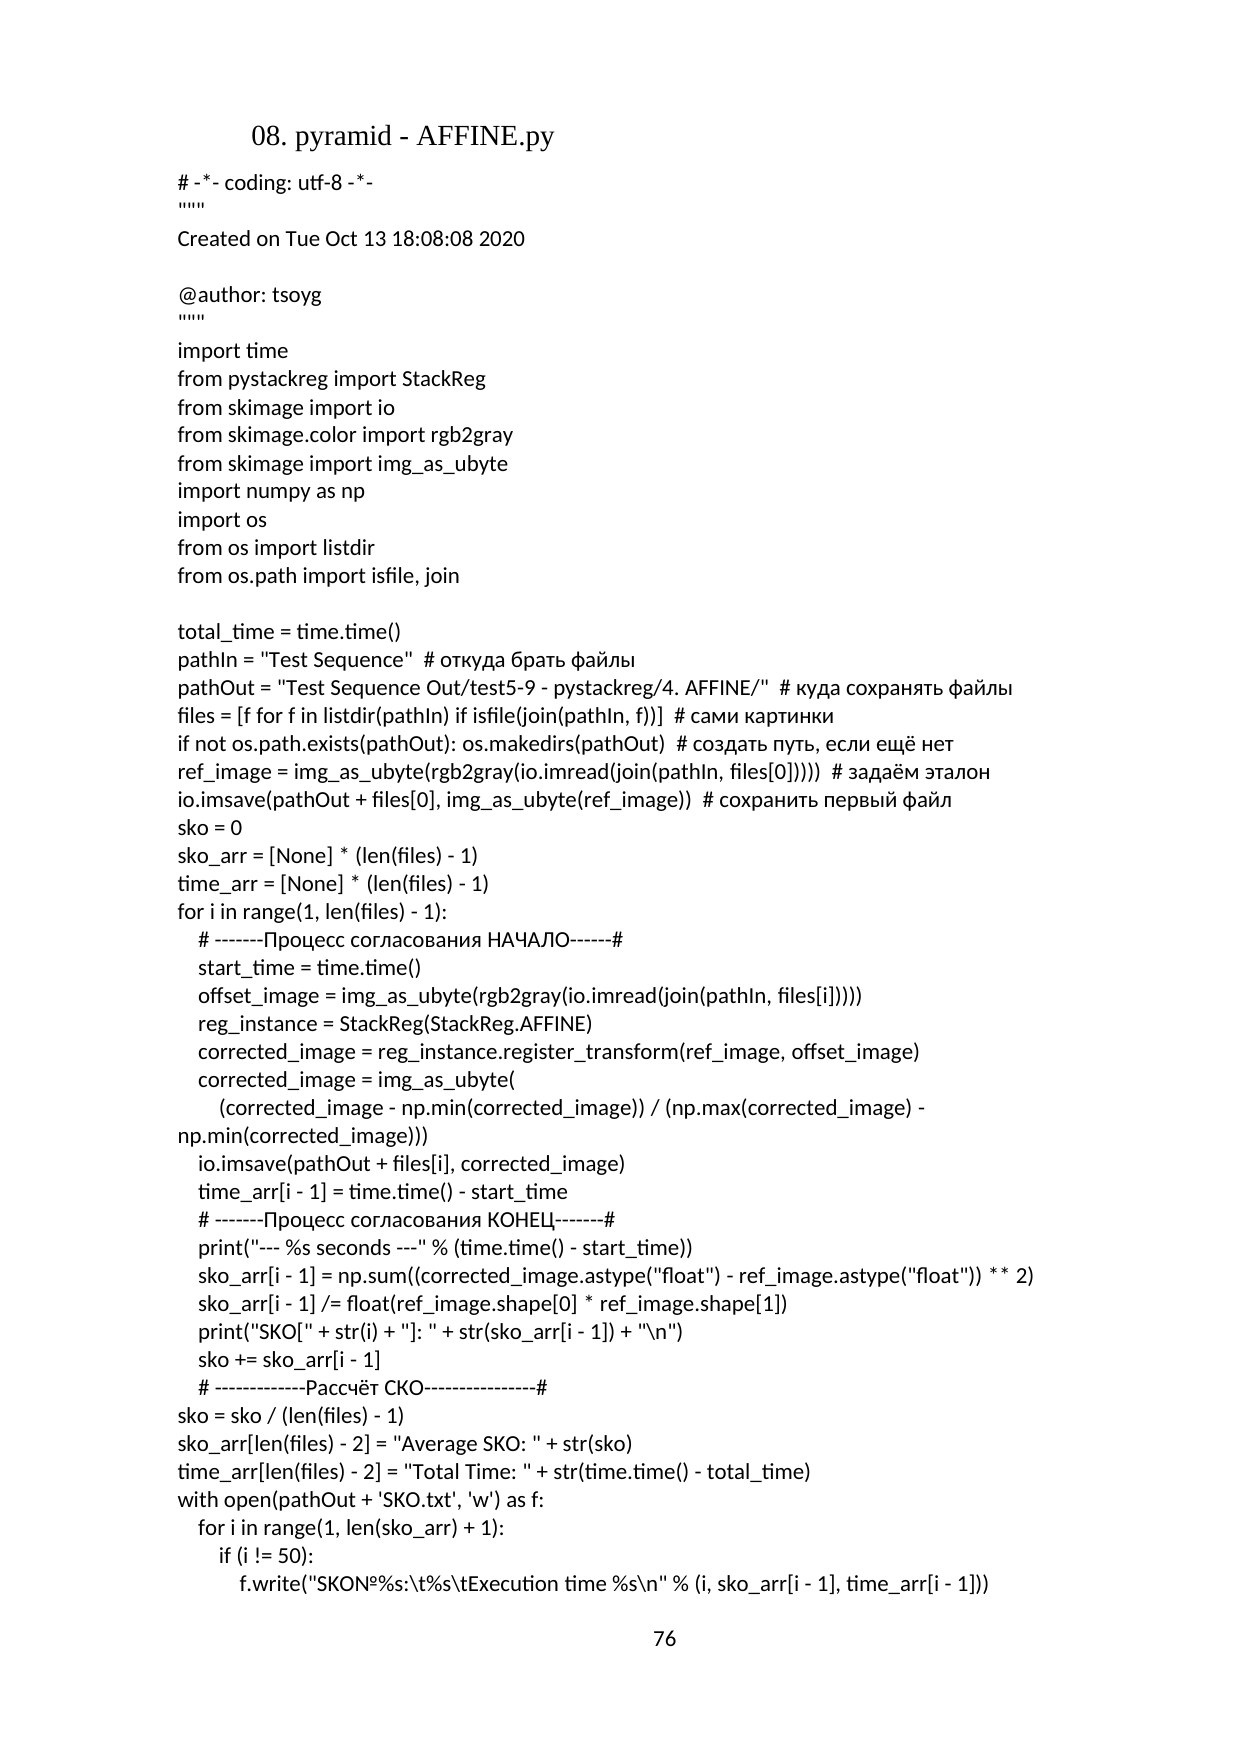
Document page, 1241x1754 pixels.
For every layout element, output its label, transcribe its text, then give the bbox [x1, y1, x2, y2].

text print("--- %s seconds ---" % (time.time() - start_time)) [177, 1233, 1152, 1261]
text time_arr[len(files) - 2] = "Total Time: " + str(time.time() - total_time) [177, 1457, 1152, 1485]
text # -------------Рассчёт СКО----------------# [177, 1373, 1152, 1401]
text corrected_image = img_as_ubyte( [177, 1065, 1152, 1093]
text (corrected_image - np.min(corrected_image)) / (np.max(corrected_image) - np.min(corrected_image))) [177, 1093, 1152, 1149]
text for i in range(1, len(files) - 1): [177, 897, 1152, 925]
text total_time = time.time() [177, 617, 1152, 645]
text from skimage import io [177, 393, 1152, 421]
text from os.path import isfile, join [177, 561, 1152, 589]
text """ [177, 196, 1152, 224]
text # -------Процесс согласования НАЧАЛО------# [177, 925, 1152, 953]
text sko_arr = [None] * (len(files) - 1) [177, 841, 1152, 869]
text sko = 0 [177, 813, 1152, 841]
text sko_arr[len(files) - 2] = "Average SKO: " + str(sko) [177, 1429, 1152, 1457]
text for i in range(1, len(sko_arr) + 1): [177, 1513, 1152, 1541]
text Created on Tue Oct 13 18:08:08 2020 [177, 224, 1152, 252]
text if (i != 50): [177, 1541, 1152, 1569]
text io.imsave(pathOut + files[0], img_as_ubyte(ref_image)) # сохранить первый файл [177, 785, 1152, 813]
text if not os.path.exists(pathOut): os.makedirs(pathOut) # создать путь, если ещё нет [177, 729, 1152, 757]
text from pystackreg import StackReg [177, 364, 1152, 393]
text import numpy as np [177, 477, 1152, 505]
text from skimage.color import rgb2gray [177, 421, 1152, 449]
text ref_image = img_as_ubyte(rgb2gray(io.imread(join(pathIn, files[0])))) # задаём эталон [177, 757, 1152, 785]
text io.imsave(pathOut + files[i], corrected_image) [177, 1149, 1152, 1177]
text time_arr = [None] * (len(files) - 1) [177, 869, 1152, 897]
text f.write("SKO№%s:\t%s\tExecution time %s\n" % (i, sko_arr[i - 1], time_arr[i - 1])) [177, 1569, 1152, 1597]
text # -------Процесс согласования КОНЕЦ-------# [177, 1205, 1152, 1233]
text pathOut = "Test Sequence Out/test5-9 - pystackreg/4. AFFINE/" # куда сохранять файлы [177, 673, 1152, 701]
text files = [f for f in listdir(pathIn) if isfile(join(pathIn, f))] # сами картинки [177, 701, 1152, 729]
text @author: tsoyg [177, 281, 1152, 308]
text from os import listdir [177, 533, 1152, 561]
text 08. pyramid - AFFINE.py [177, 118, 1152, 152]
text import time [177, 337, 1152, 364]
text offset_image = img_as_ubyte(rgb2gray(io.imread(join(pathIn, files[i])))) [177, 981, 1152, 1009]
text with open(pathOut + 'SKO.txt', 'w') as f: [177, 1485, 1152, 1513]
text sko_arr[i - 1] = np.sum((corrected_image.astype("float") - ref_image.astype("float")) ** 2) [177, 1261, 1152, 1289]
text print("SKO[" + str(i) + "]: " + str(sko_arr[i - 1]) + "\n") [177, 1317, 1152, 1345]
text from skimage import img_as_ubyte [177, 449, 1152, 477]
text import os [177, 505, 1152, 533]
text corrected_image = reg_instance.register_transform(ref_image, offset_image) [177, 1037, 1152, 1065]
text pathIn = "Test Sequence" # откуда брать файлы [177, 645, 1152, 673]
text start_time = time.time() [177, 953, 1152, 981]
text reg_instance = StackReg(StackReg.AFFINE) [177, 1009, 1152, 1037]
text sko += sko_arr[i - 1] [177, 1345, 1152, 1373]
text time_arr[i - 1] = time.time() - start_time [177, 1177, 1152, 1205]
text sko_arr[i - 1] /= float(ref_image.shape[0] * ref_image.shape[1]) [177, 1289, 1152, 1317]
text # -*- coding: utf-8 -*- [177, 168, 1152, 196]
text """ [177, 308, 1152, 337]
text sko = sko / (len(files) - 1) [177, 1401, 1152, 1429]
